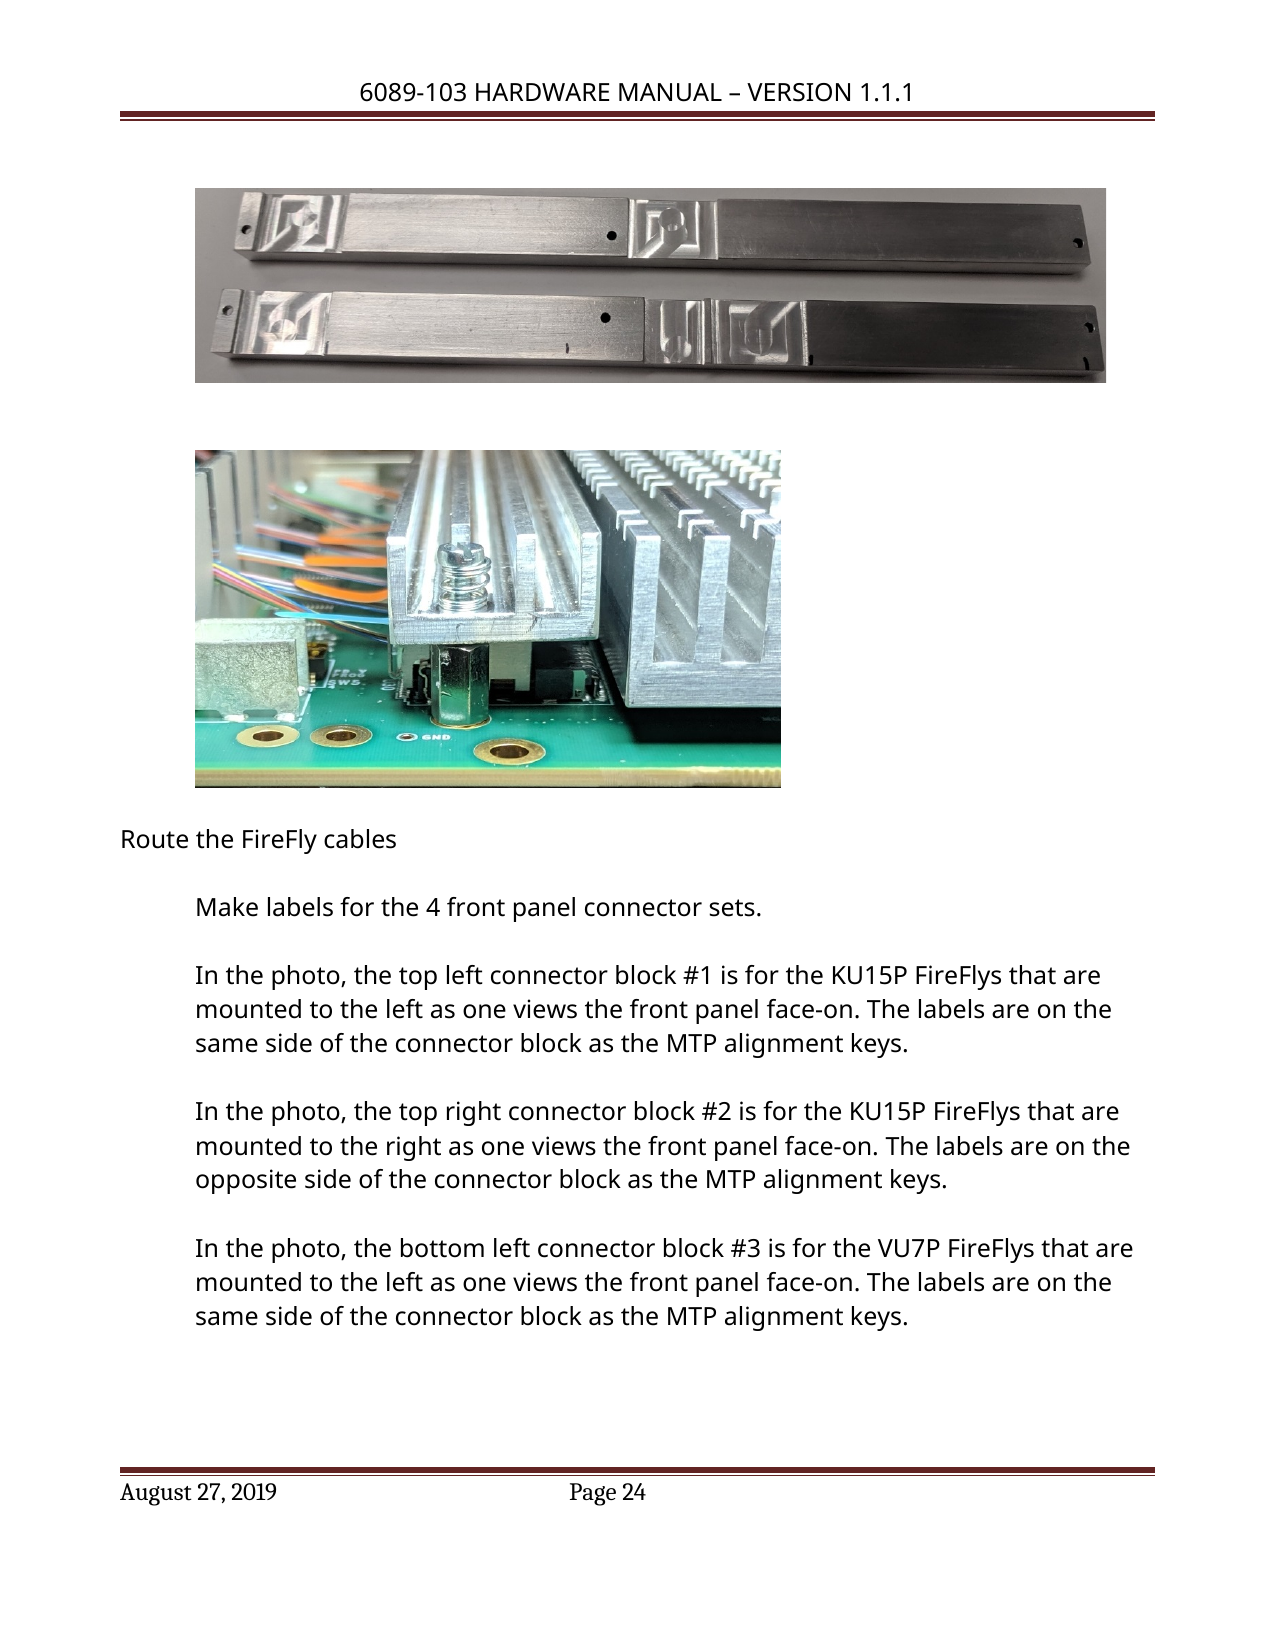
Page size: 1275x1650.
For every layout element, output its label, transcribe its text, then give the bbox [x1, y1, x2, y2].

text In the photo, the bottom left connector block #3 is for the VU7P FireFlys that are mounted to the left as one views the front panel face-on. The labels are on the same side of the connector block as the MTP alignment keys. [195, 1230, 1155, 1332]
text Route the FireFly cables [120, 822, 1155, 856]
text In the photo, the top left connector block #1 is for the KU15P FireFlys that are mounted to the left as one views the front panel face-on. The labels are on the same side of the connector block as the MTP alignment keys. [195, 958, 1155, 1060]
picture [195, 188, 1107, 383]
text Make labels for the 4 front panel connector sets. [195, 890, 1155, 924]
text In the photo, the top right connector block #2 is for the KU15P FireFlys that are mounted to the right as one views the front panel face-on. The labels are on the opposite side of the connector block as the MTP alignment keys. [195, 1094, 1155, 1196]
picture [195, 450, 781, 788]
